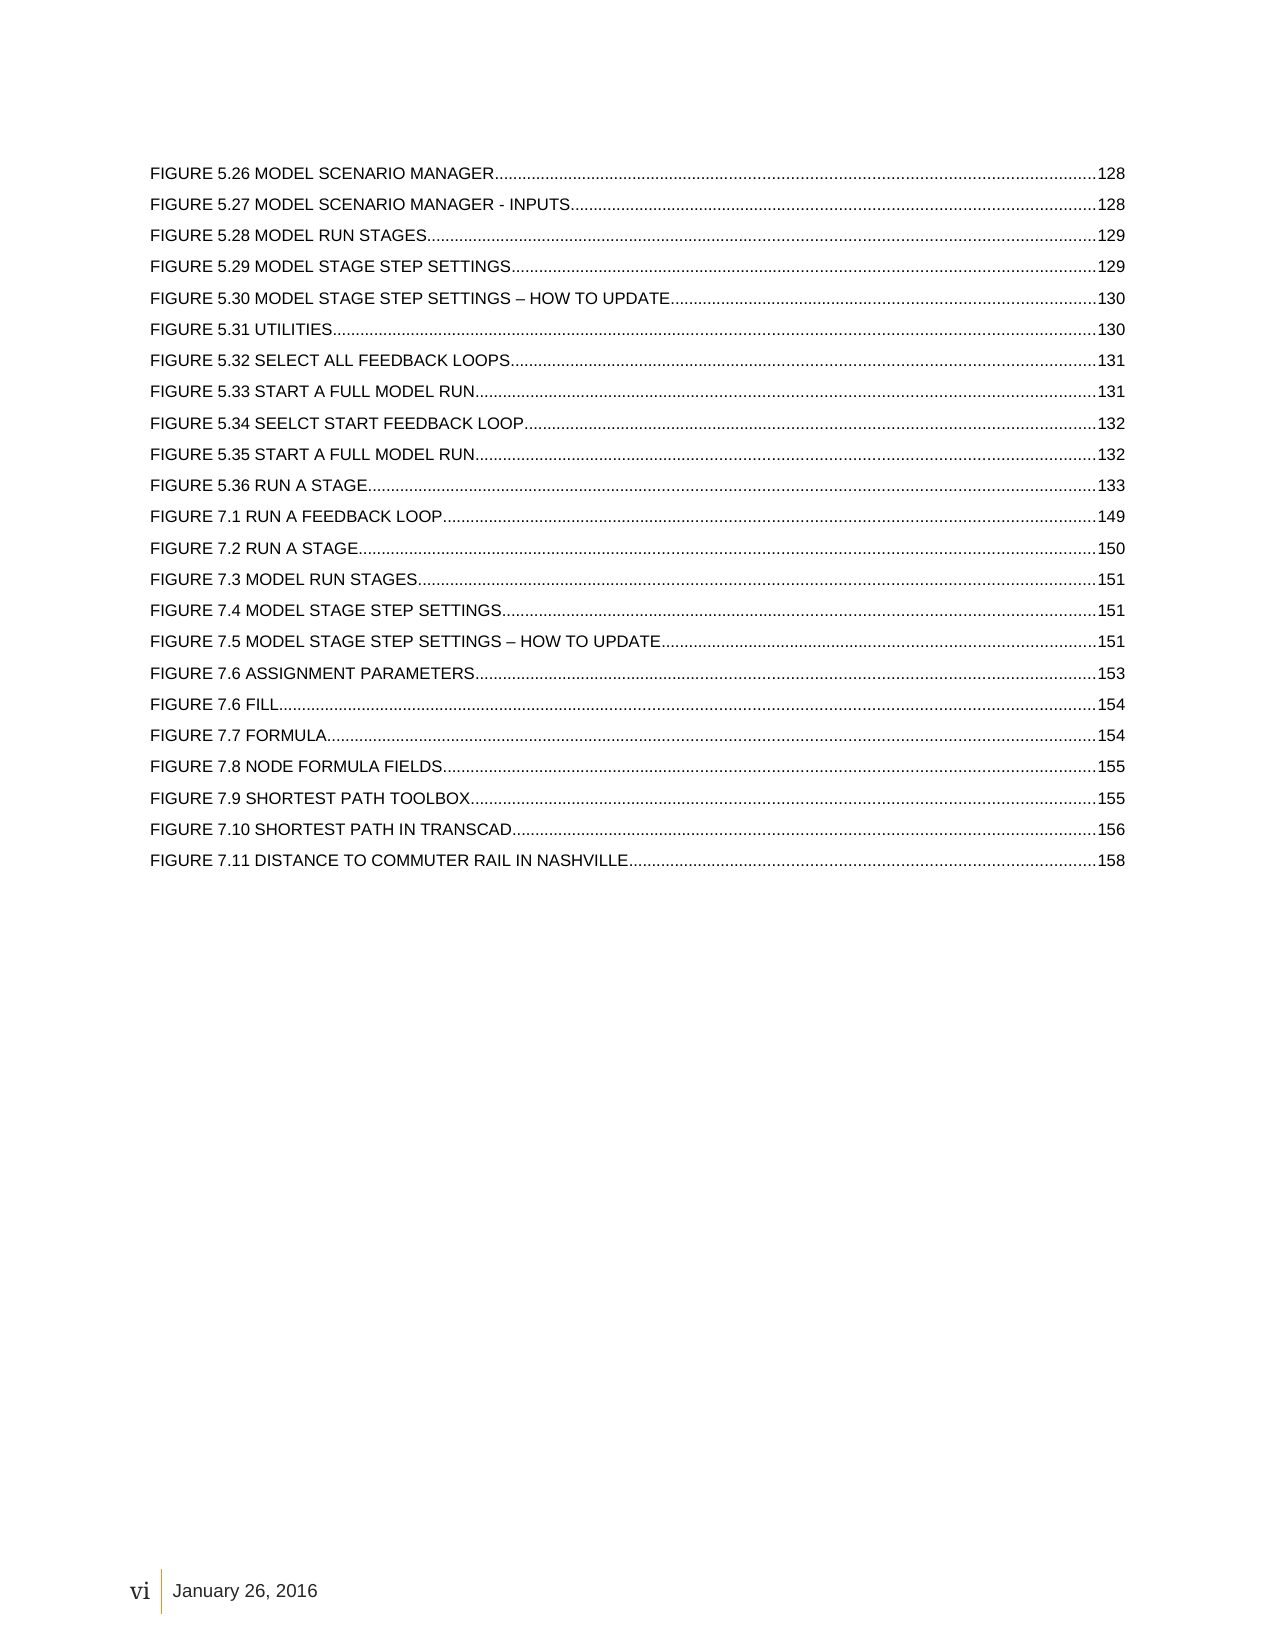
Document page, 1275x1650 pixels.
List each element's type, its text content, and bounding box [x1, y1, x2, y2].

text Figure 5.28 Model Run Stages 129 [150, 214, 1125, 245]
text Figure 7.3 Model Run Stages 151 [150, 558, 1125, 589]
text Figure 5.34 Seelct Start Feedback Loop 132 [150, 401, 1125, 433]
text Figure 5.31 utilities 130 [150, 308, 1125, 339]
text Figure 7.5 Model Stage Step Settings – How to Update 151 [150, 620, 1125, 651]
text Figure 7.4 Model Stage Step Settings 151 [150, 589, 1125, 620]
text Figure 5.30 Model Stage Step Settings – How to Update 130 [150, 276, 1125, 308]
text Figure 5.29 Model Stage Step Settings 129 [150, 245, 1125, 276]
text Figure 7.2 Run a Stage 150 [150, 526, 1125, 558]
text Figure 5.35 Start a Full Model Run 132 [150, 433, 1125, 464]
text Figure 5.36 Run A Stage 133 [150, 464, 1125, 495]
text Figure 5.26 Model Scenario Manager 128 [150, 151, 1125, 183]
text Figure 7.6 Assignment Parameters 153 [150, 651, 1125, 683]
text Figure 5.27 Model Scenario Manager - Inputs 128 [150, 183, 1125, 214]
text Figure 5.33 Start a Full model Run 131 [150, 370, 1125, 401]
text Figure 7.6 Fill 154 [150, 683, 1125, 714]
text Figure 7.7 Formula 154 [150, 714, 1125, 745]
text Figure 7.10 Shortest Path in TransCAD 156 [150, 808, 1125, 839]
text Figure 7.9 Shortest path Toolbox 155 [150, 776, 1125, 808]
text Figure 7.1 Run a Feedback Loop 149 [150, 495, 1125, 526]
text Figure 7.8 Node Formula Fields 155 [150, 745, 1125, 776]
text Figure 7.11 Distance to Commuter Rail in Nashville 158 [150, 839, 1125, 870]
text Figure 5.32 Select All Feedback Loops 131 [150, 339, 1125, 370]
